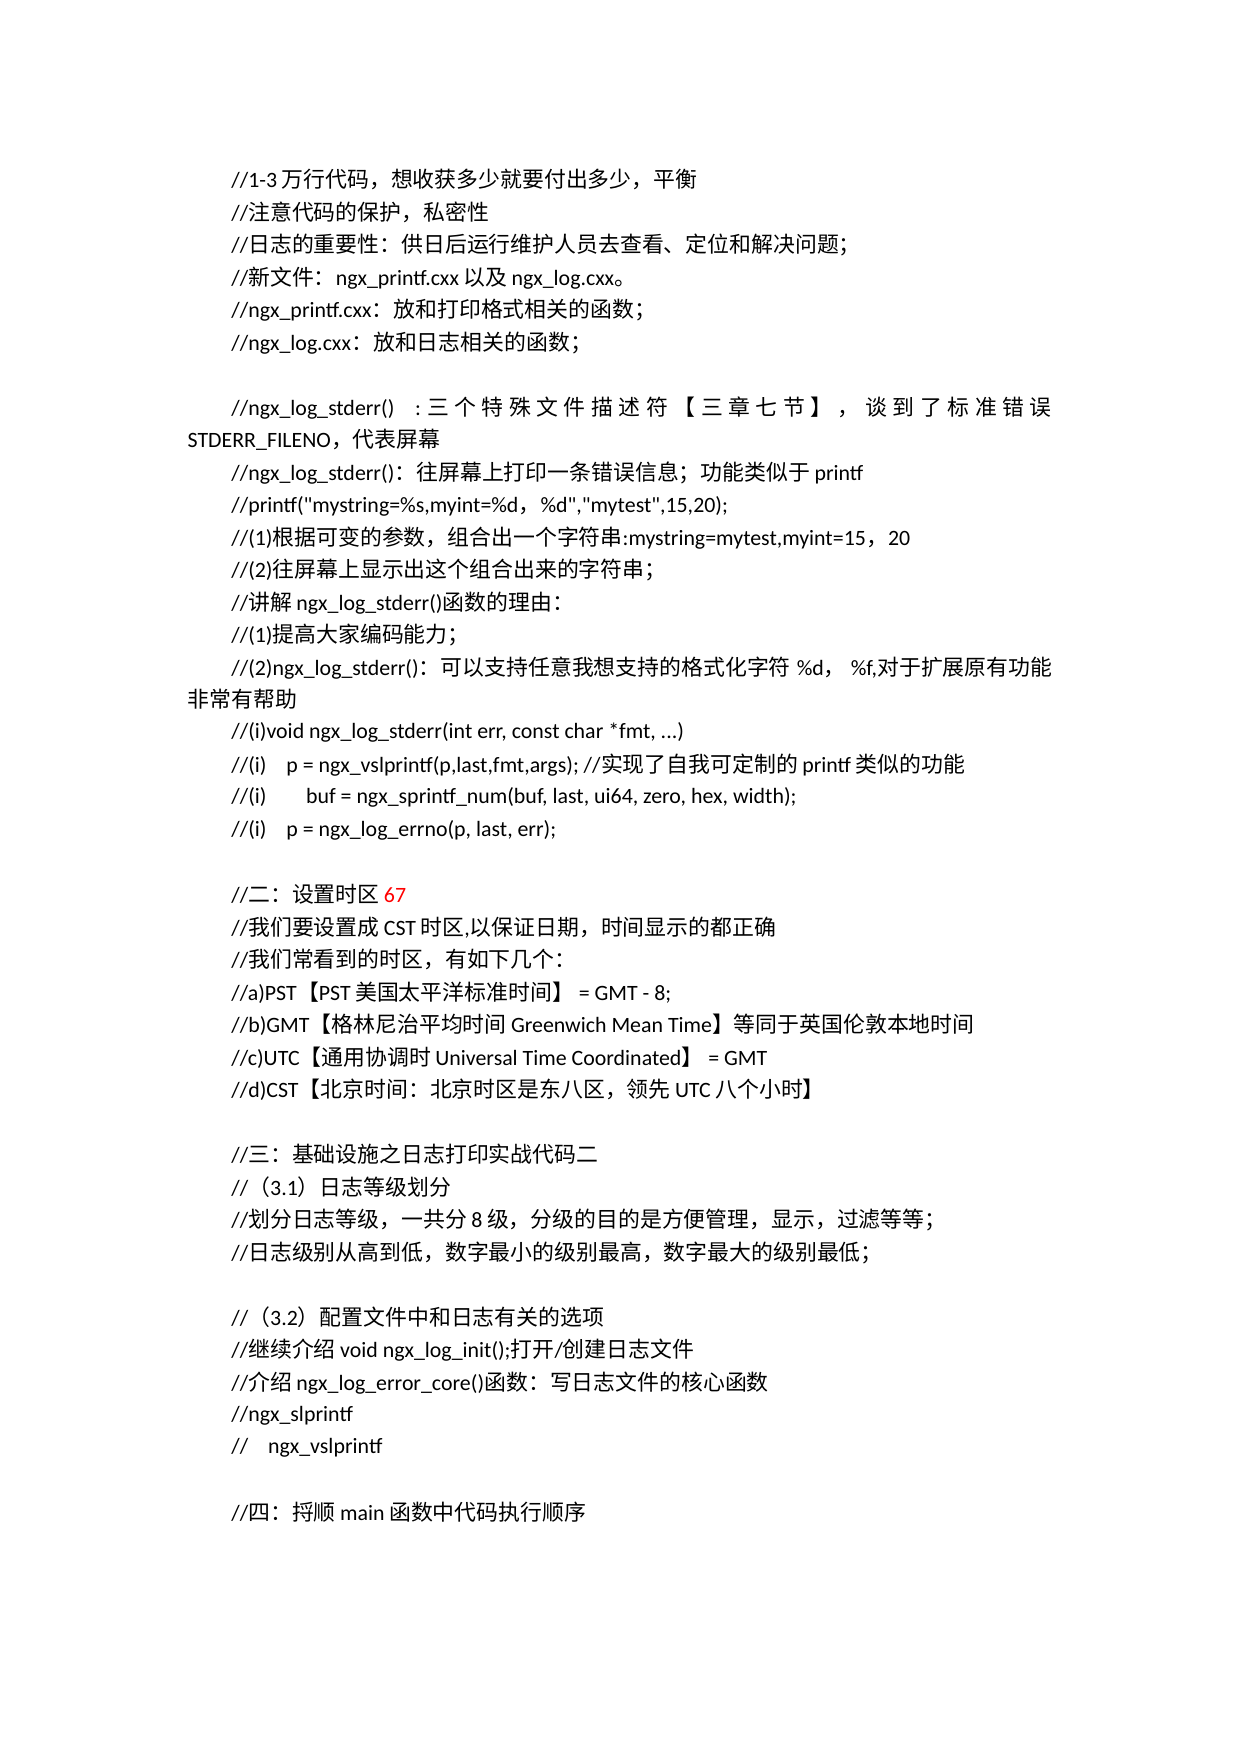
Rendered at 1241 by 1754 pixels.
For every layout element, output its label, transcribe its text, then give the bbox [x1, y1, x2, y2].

text //（3.2）配置文件中和日志有关的选项 [187, 1299, 1053, 1332]
text //(i) buf = ngx_sprintf_num(buf, last, ui64, zero, hex, width); [187, 779, 1053, 812]
text //三：基础设施之日志打印实战代码二 [187, 1137, 1053, 1169]
text //ngx_log_stderr()：往屏幕上打印一条错误信息；功能类似于printf [187, 454, 1053, 487]
text //(1)提高大家编码能力； [187, 617, 1053, 649]
text //ngx_log.cxx：放和日志相关的函数； [187, 324, 1053, 357]
text //ngx_printf.cxx：放和打印格式相关的函数； [187, 292, 1053, 324]
text //a)PST【PST美国太平洋标准时间】 = GMT - 8; [187, 974, 1053, 1007]
text //(i)void ngx_log_stderr(int err, const char *fmt, ...) [187, 714, 1053, 747]
text //四：捋顺main函数中代码执行顺序 [187, 1494, 1053, 1527]
text //c)UTC【通用协调时Universal Time Coordinated】 = GMT [187, 1039, 1053, 1072]
text // ngx_vslprintf [187, 1429, 1053, 1462]
text //(2)往屏幕上显示出这个组合出来的字符串； [187, 552, 1053, 584]
text //注意代码的保护，私密性 [187, 194, 1053, 227]
text //讲解ngx_log_stderr()函数的理由： [187, 584, 1053, 617]
text //printf("mystring=%s,myint=%d，%d","mytest",15,20); [187, 487, 1053, 519]
text //日志级别从高到低，数字最小的级别最高，数字最大的级别最低； [187, 1234, 1053, 1267]
text //新文件：ngx_printf.cxx以及ngx_log.cxx。 [187, 259, 1053, 292]
text //介绍ngx_log_error_core()函数：写日志文件的核心函数 [187, 1364, 1053, 1397]
text //b)GMT【格林尼治平均时间Greenwich Mean Time】等同于英国伦敦本地时间 [187, 1007, 1053, 1039]
text //(1)根据可变的参数，组合出一个字符串:mystring=mytest,myint=15，20 [187, 519, 1053, 552]
text //d)CST【北京时间：北京时区是东八区，领先UTC八个小时】 [187, 1072, 1053, 1104]
text //（3.1）日志等级划分 [187, 1169, 1053, 1202]
text //继续介绍void ngx_log_init();打开/创建日志文件 [187, 1332, 1053, 1364]
text //(i) p = ngx_log_errno(p, last, err); [187, 812, 1053, 844]
text //二：设置时区67 [187, 877, 1053, 909]
text //我们要设置成CST时区,以保证日期，时间显示的都正确 [187, 909, 1053, 942]
text //ngx_slprintf [187, 1397, 1053, 1429]
text //我们常看到的时区，有如下几个： [187, 942, 1053, 974]
text //1-3万行代码，想收获多少就要付出多少，平衡 [187, 162, 1053, 194]
text //划分日志等级，一共分8级，分级的目的是方便管理，显示，过滤等等； [187, 1202, 1053, 1234]
text //(2)ngx_log_stderr()：可以支持任意我想支持的格式化字符 %d， %f,对于扩展原有功能非常有帮助 [187, 649, 1053, 714]
text //ngx_log_stderr() :三个特殊文件描述符【三章七节】，谈到了标准错误 STDERR_FILENO，代表屏幕 [187, 389, 1053, 454]
text //日志的重要性：供日后运行维护人员去查看、定位和解决问题； [187, 227, 1053, 259]
text //(i) p = ngx_vslprintf(p,last,fmt,args); //实现了自我可定制的printf类似的功能 [187, 747, 1053, 779]
